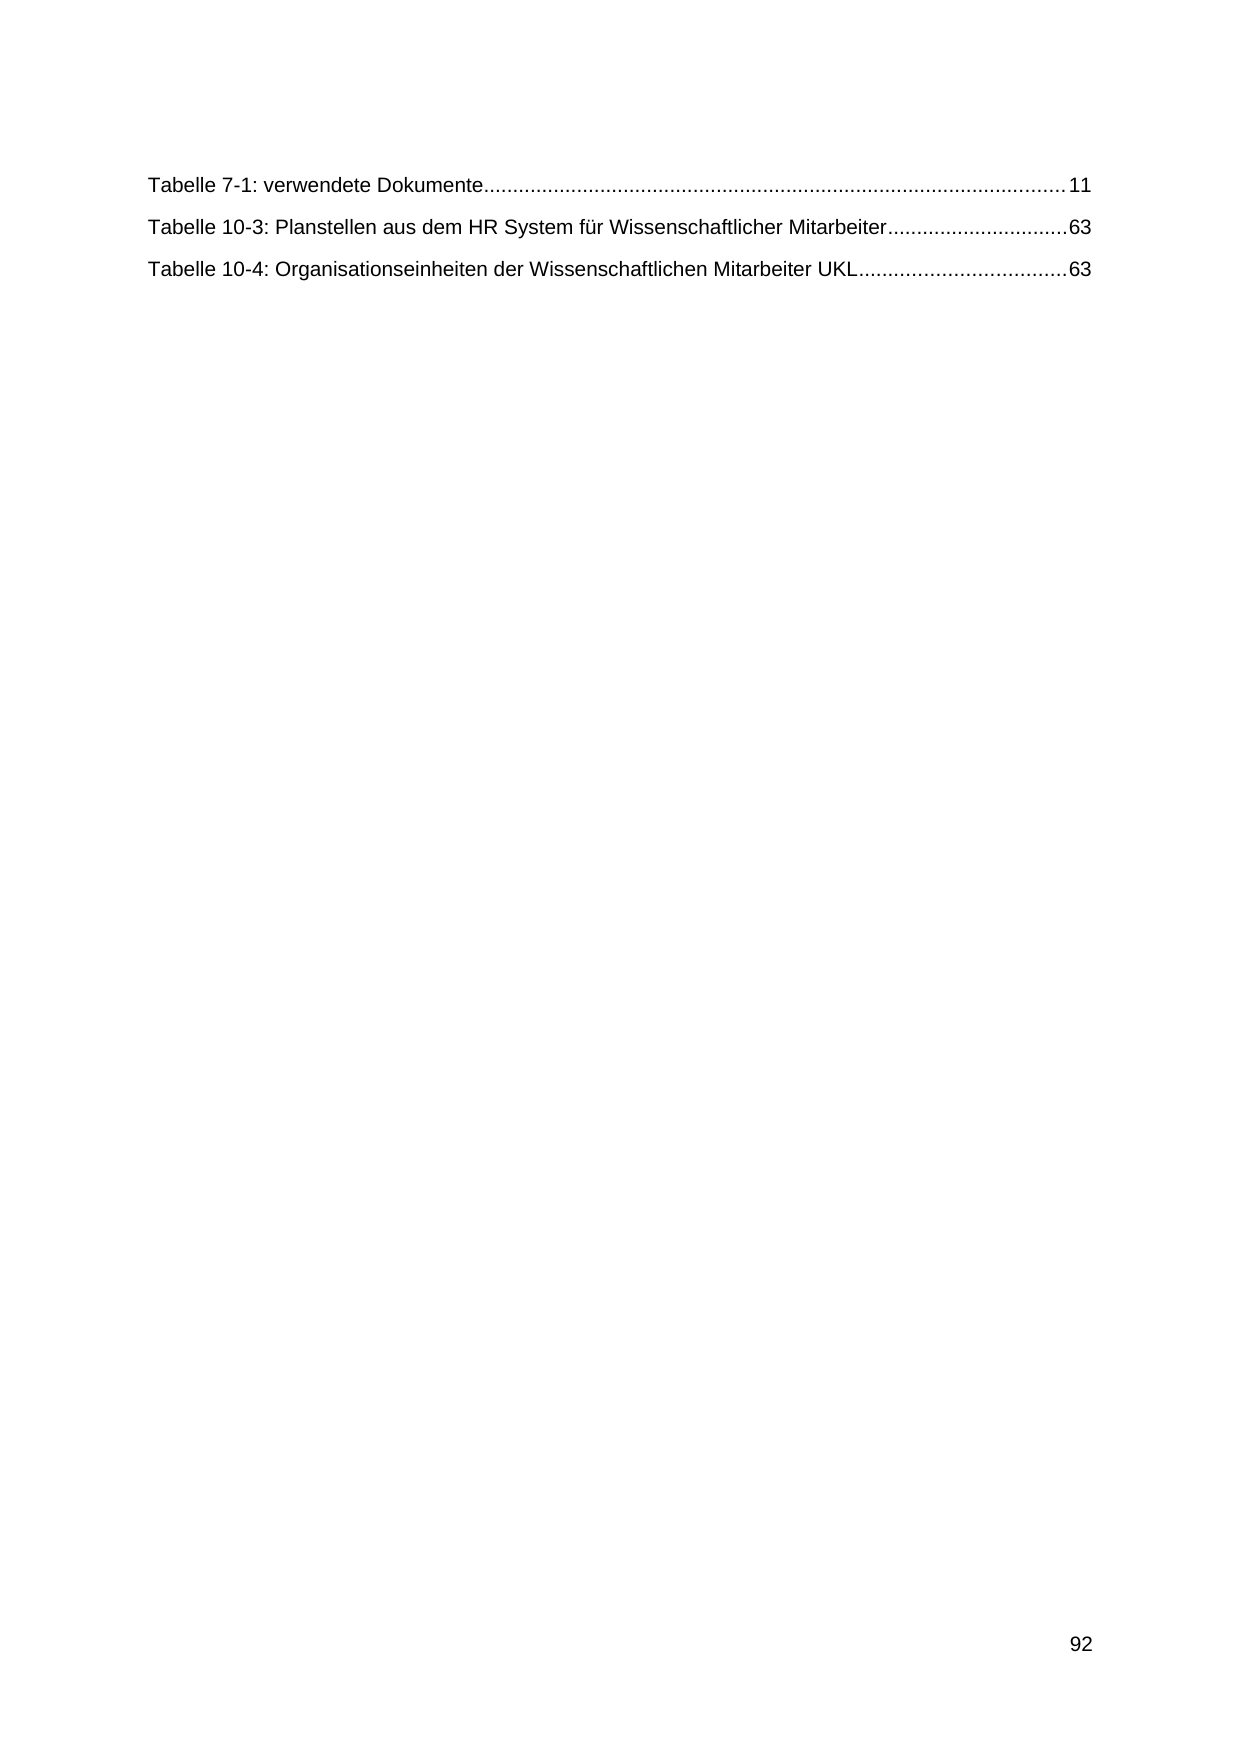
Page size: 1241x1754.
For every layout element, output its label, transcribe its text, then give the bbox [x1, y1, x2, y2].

text Tabelle 10-4: Organisationseinheiten der Wissenschaftlichen Mitarbeiter UKL 63 [148, 253, 1093, 282]
text Tabelle 10-3: Planstellen aus dem HR System für Wissenschaftlicher Mitarbeiter 63 [148, 211, 1093, 240]
text Tabelle 7-1: verwendete Dokumente 11 [148, 169, 1093, 199]
